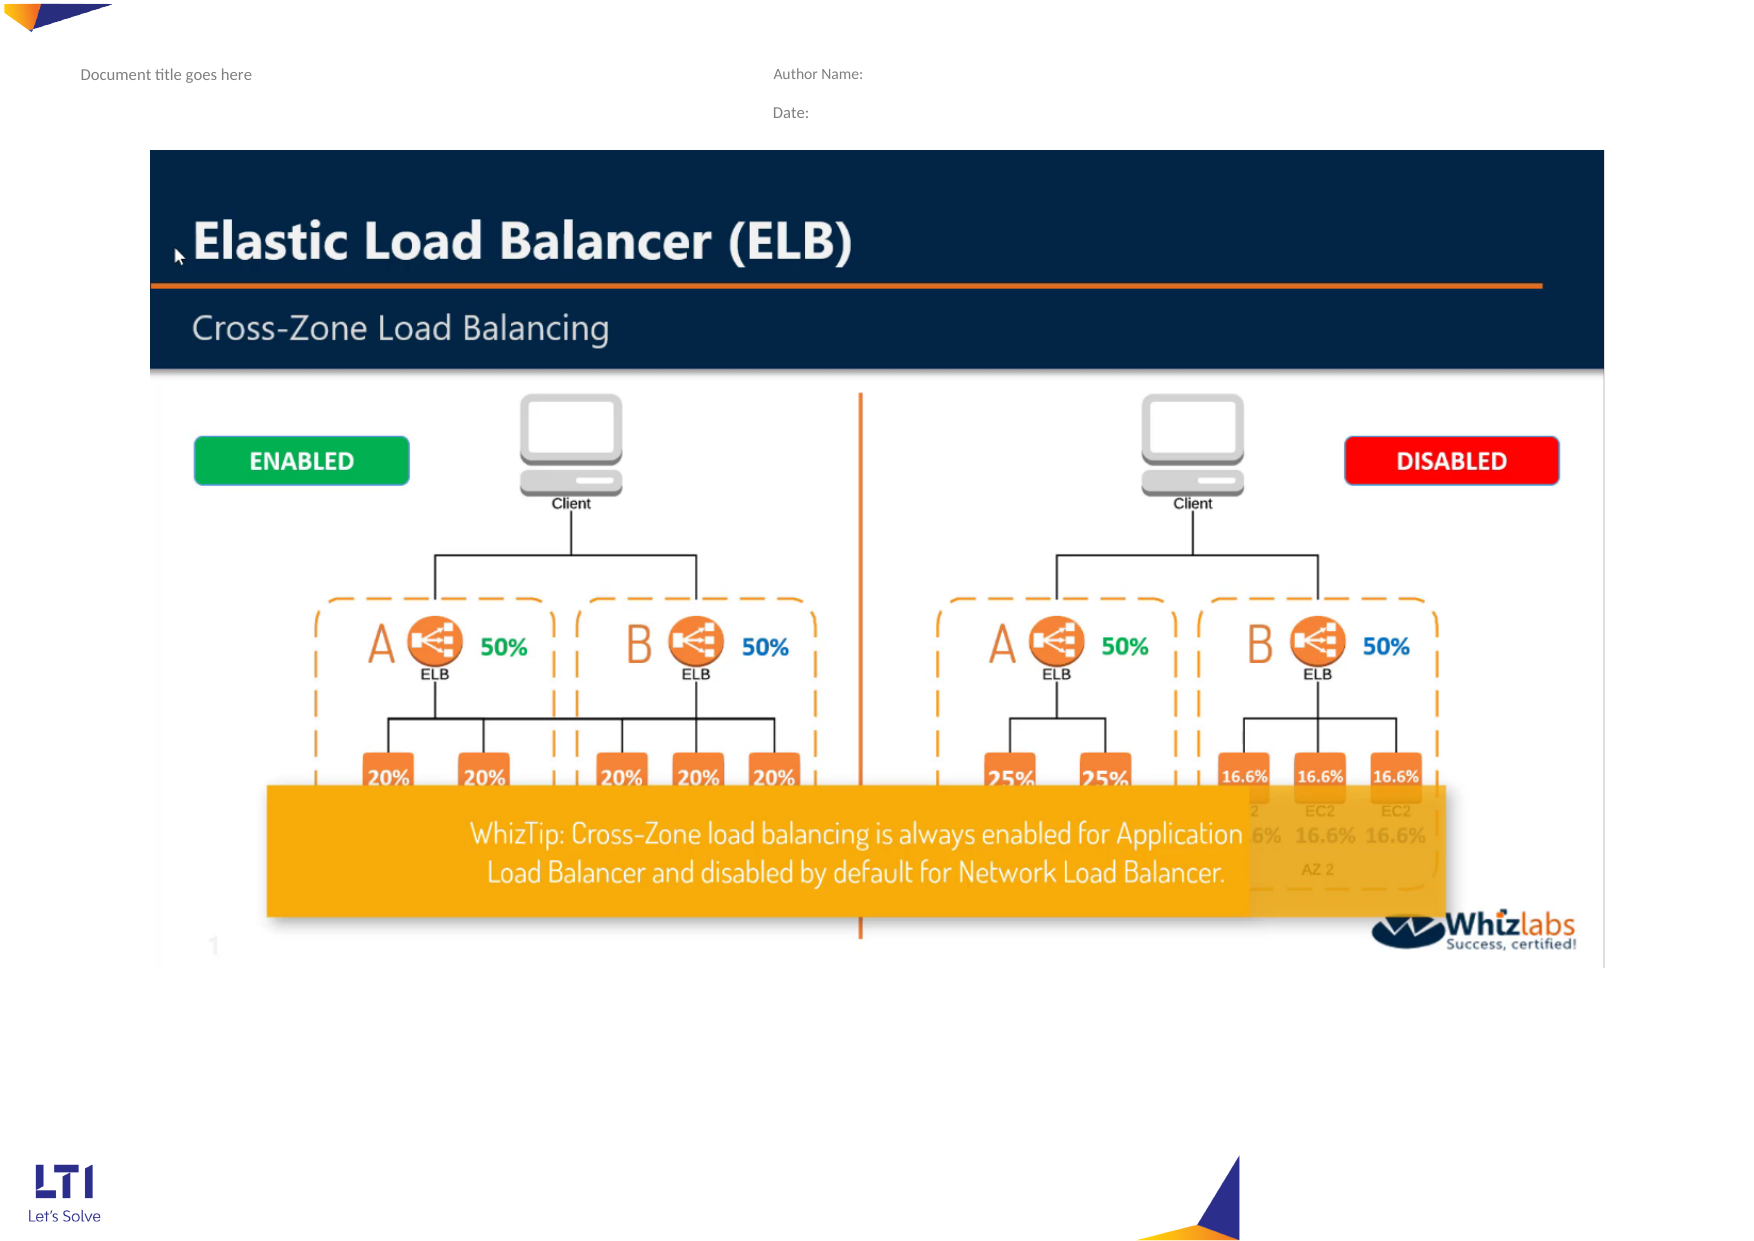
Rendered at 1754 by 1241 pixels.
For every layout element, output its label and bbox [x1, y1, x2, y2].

picture [21, 1155, 105, 1226]
picture [1134, 1156, 1241, 1241]
picture [150, 150, 1605, 968]
picture [4, 0, 113, 100]
